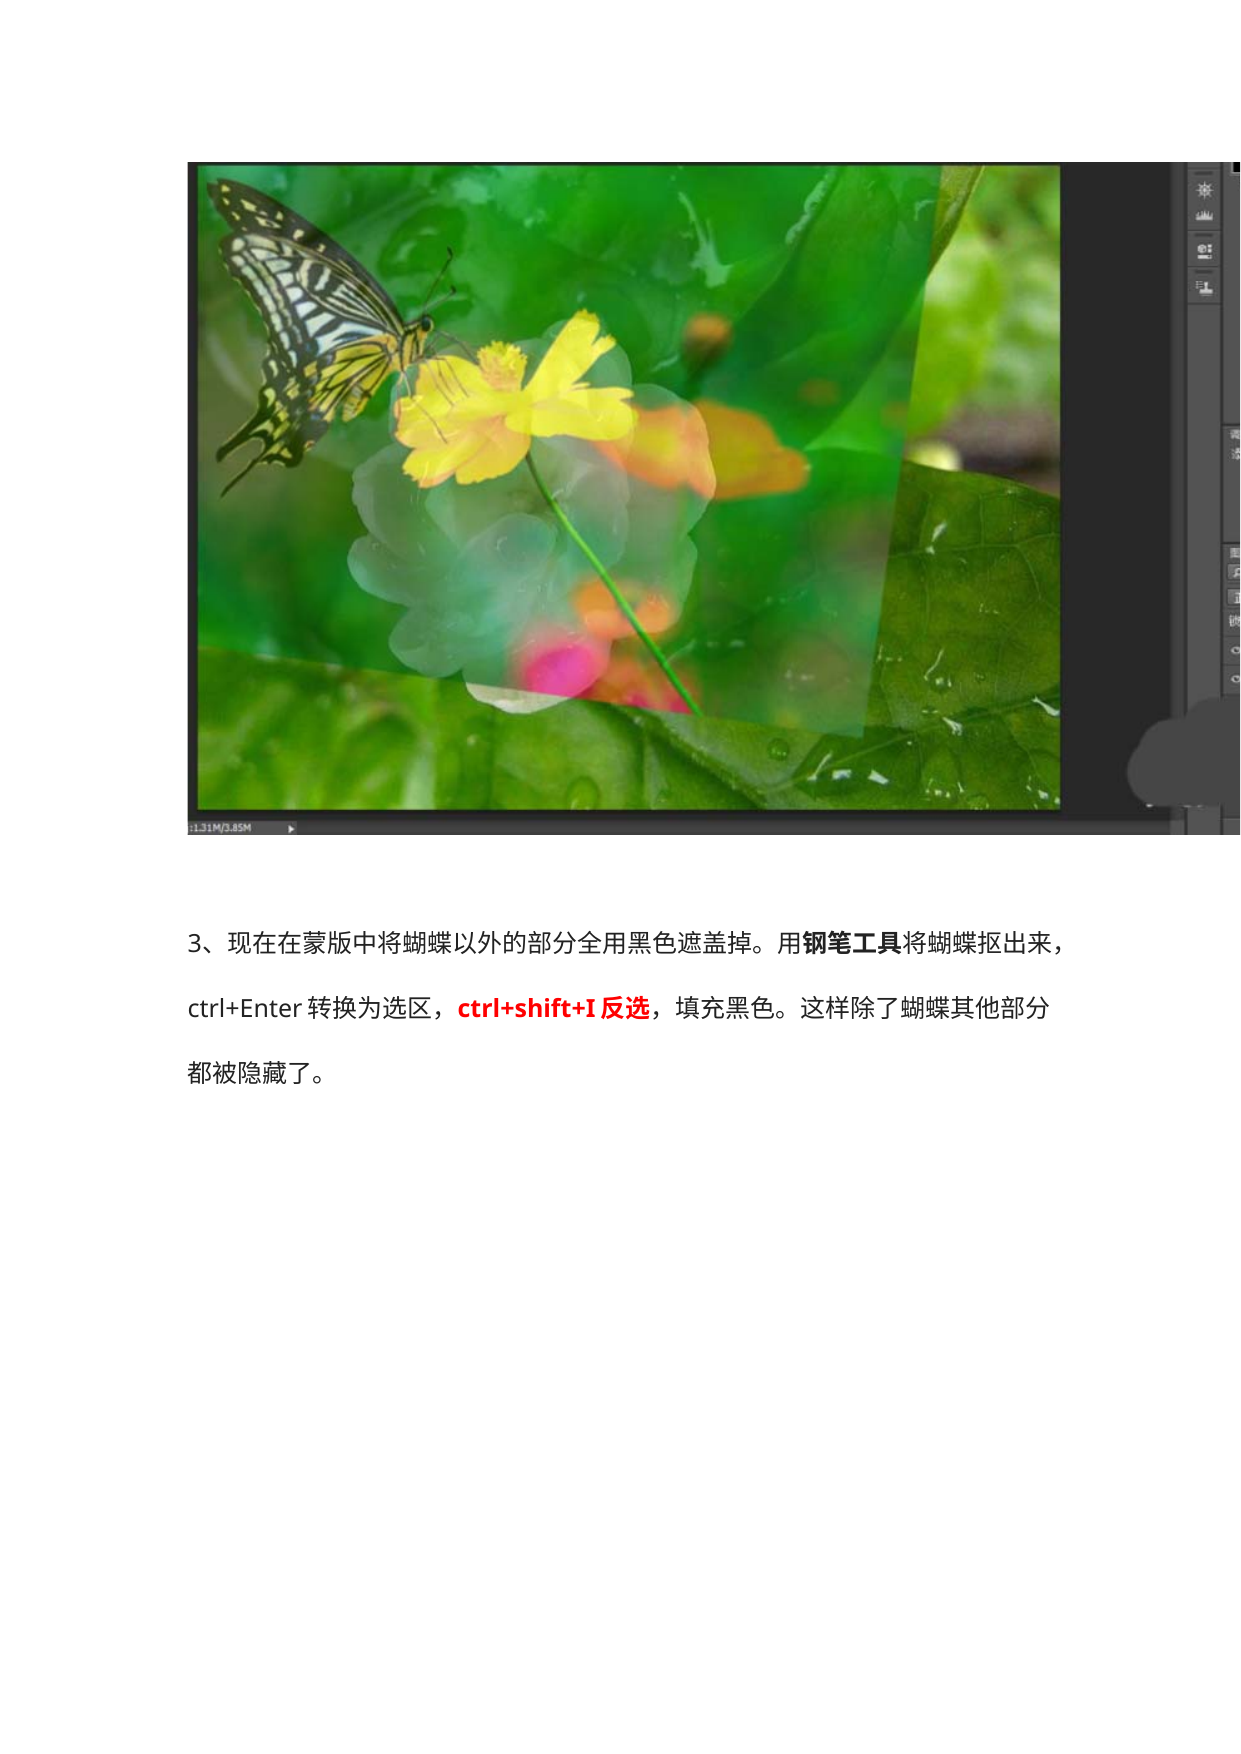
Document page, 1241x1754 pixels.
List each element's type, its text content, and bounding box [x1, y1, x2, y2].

text 3、现在在蒙版中将蝴蝶以外的部分全用黑色遮盖掉。用钢笔工具将蝴蝶抠出来，ctrl+Enter转换为选区，ctrl+shift+I反选，填充黑色。这样除了蝴蝶其他部分都被隐藏了。 [187, 909, 1053, 1104]
picture [187, 162, 1241, 835]
